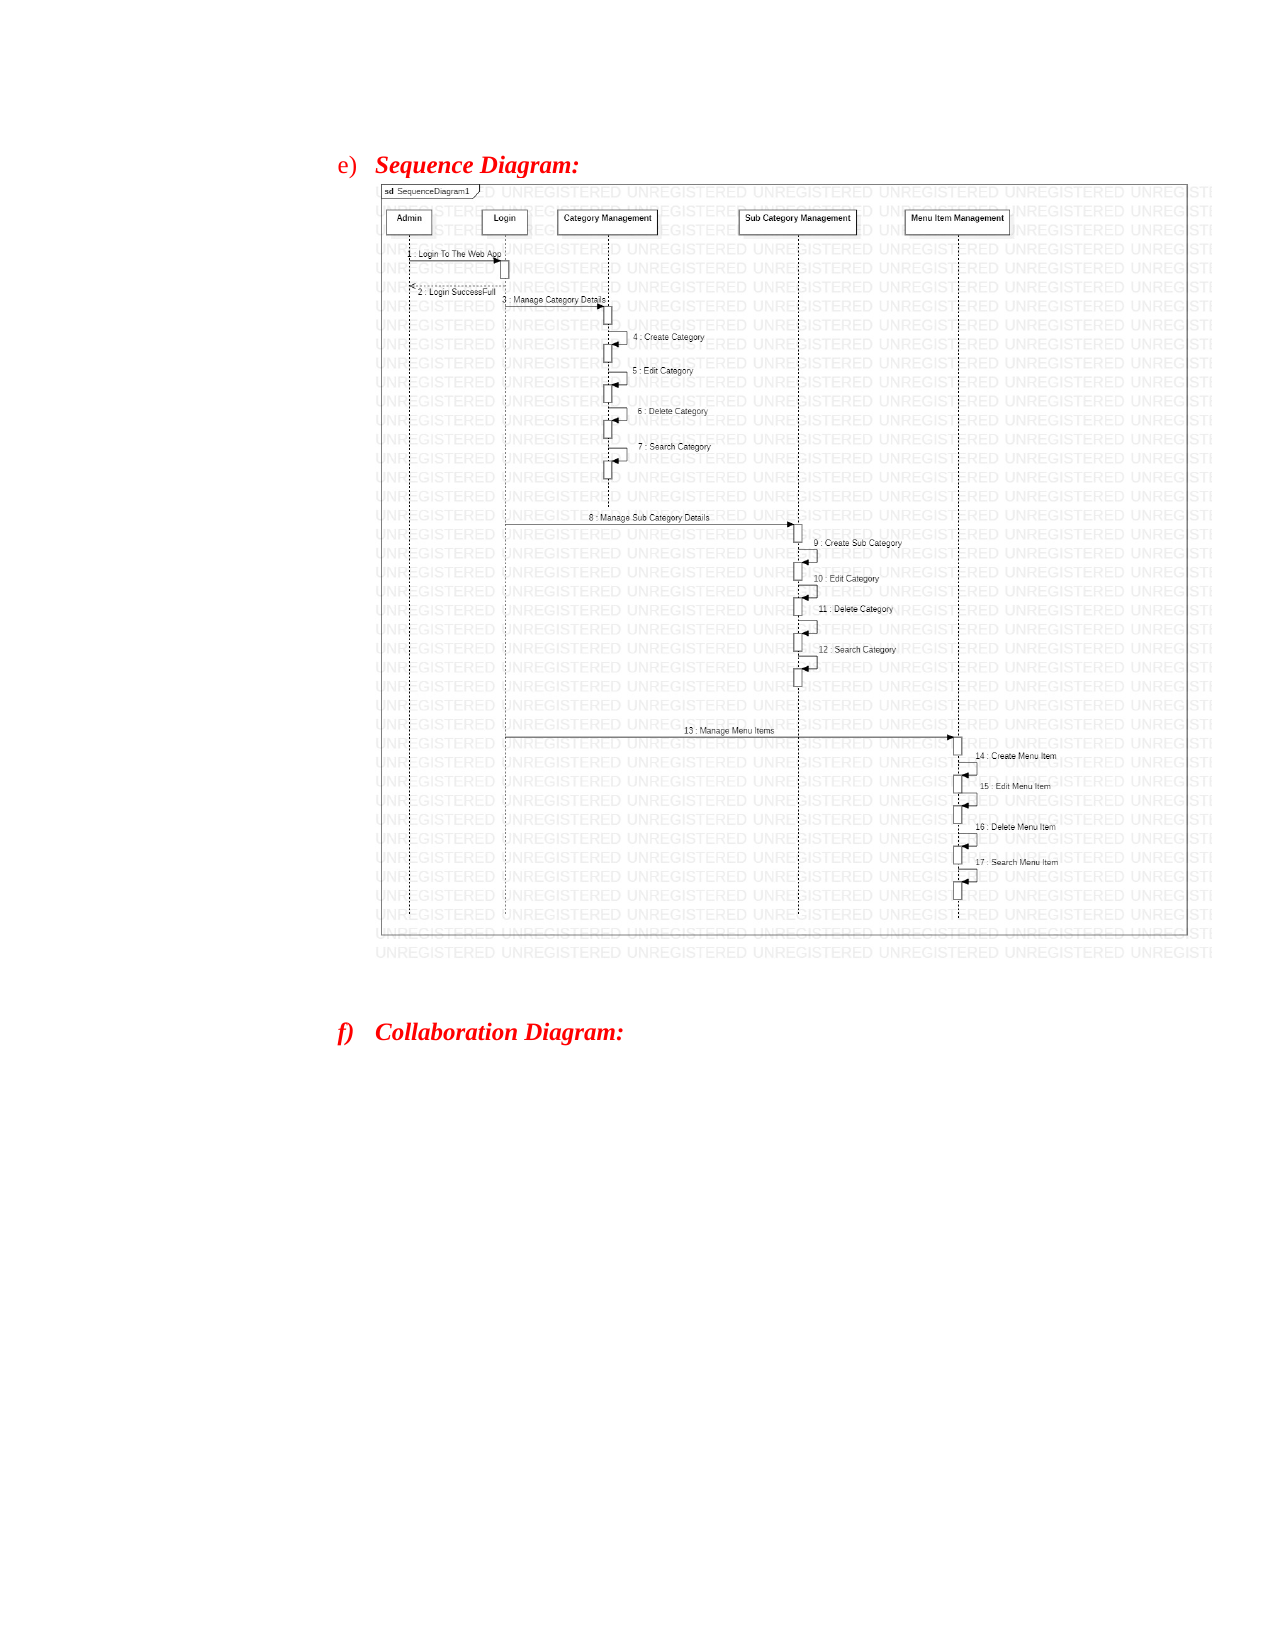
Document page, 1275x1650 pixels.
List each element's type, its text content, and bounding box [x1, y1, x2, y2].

list Sequence Diagram: [337, 150, 1125, 179]
picture [375, 178, 1212, 960]
list Collaboration Diagram: [337, 1017, 1125, 1046]
